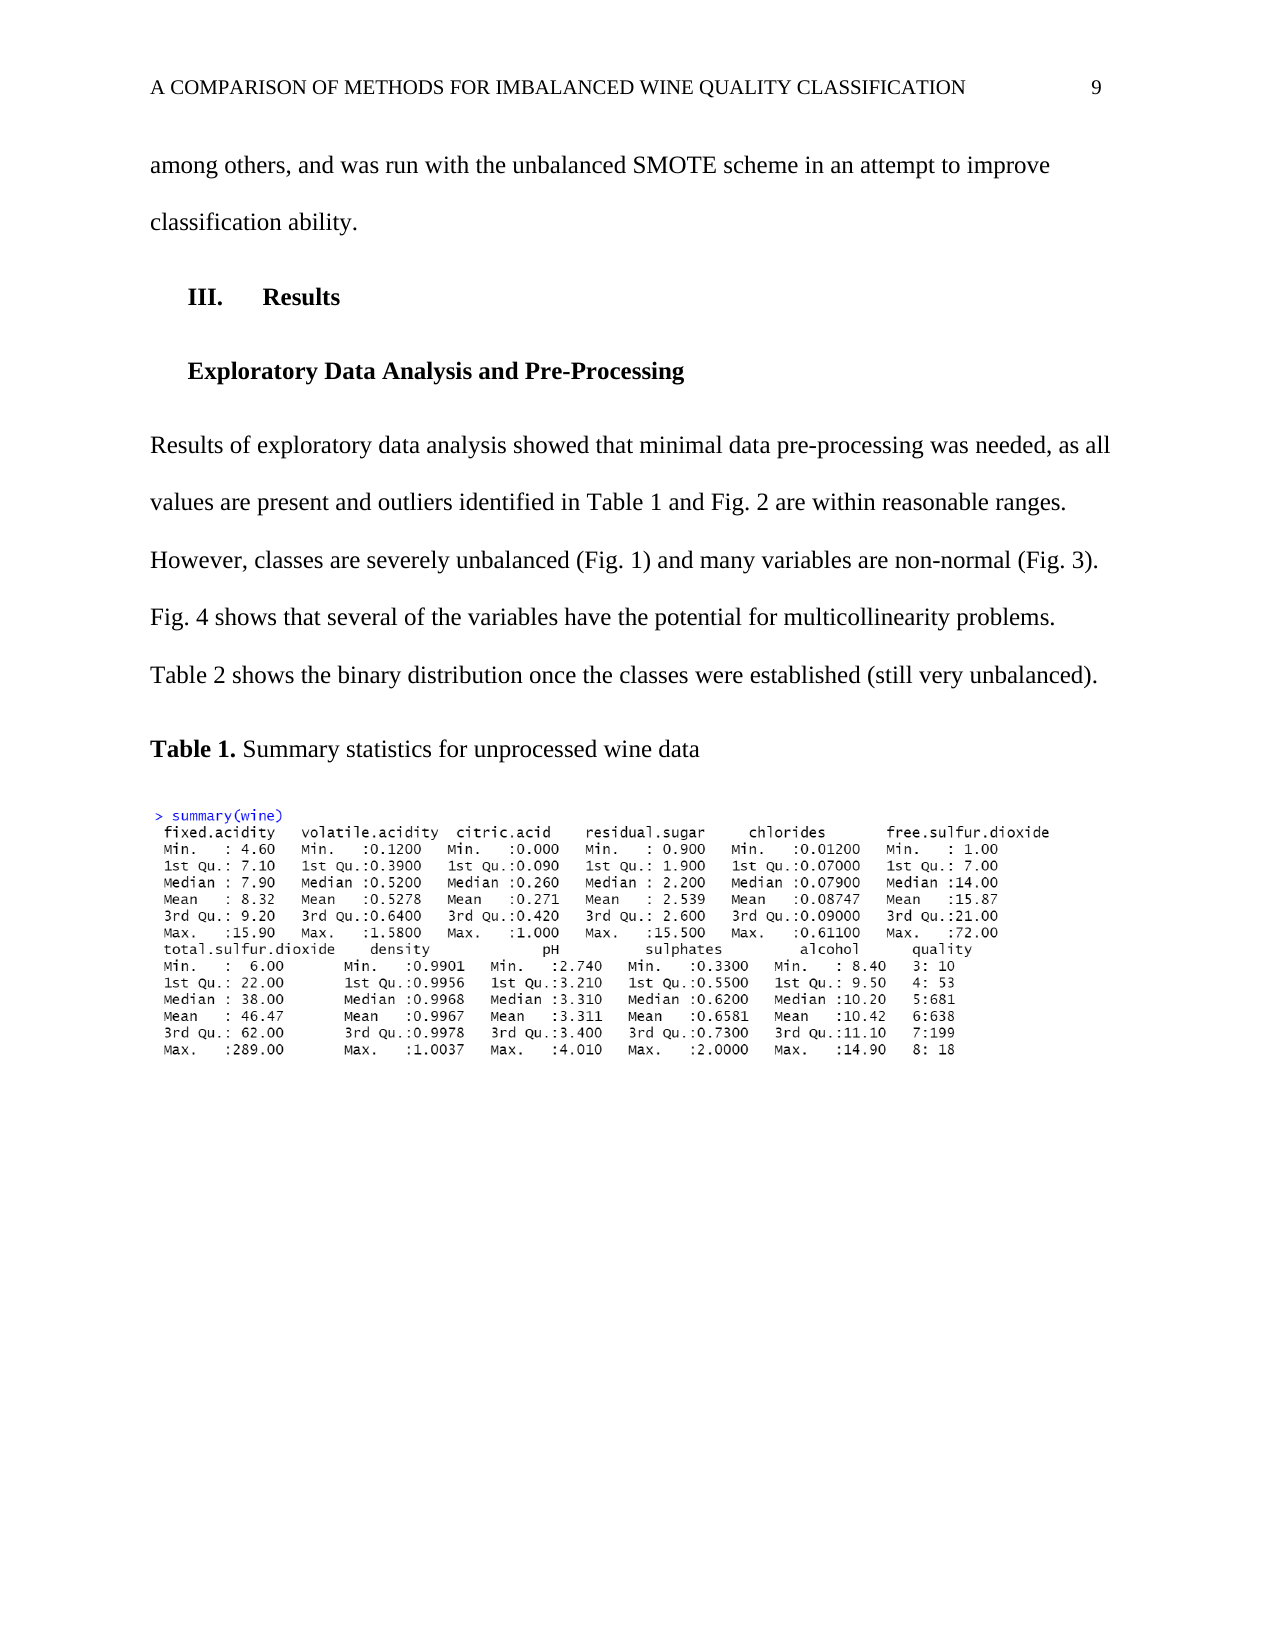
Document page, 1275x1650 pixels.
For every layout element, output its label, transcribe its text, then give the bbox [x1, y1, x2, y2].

picture [150, 808, 1071, 1059]
text Exploratory Data Analysis and Pre-Processing [187, 356, 1125, 384]
text Results of exploratory data analysis showed that minimal data pre-processing was needed, as all values are present and outliers identified in Table 1 and Fig. 2 are within reasonable ranges. However, classes are severely unbalanced (Fig. 1) and many variables are non-normal (Fig. 3). Fig. 4 shows that several of the variables have the potential for multicollinearity problems. Table 2 shows the binary distribution once the classes were established (still very unbalanced). [150, 430, 1125, 689]
text Table 1. Summary statistics for unprocessed wine data [150, 734, 1125, 763]
list Results [187, 282, 1125, 310]
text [150, 150, 1125, 236]
